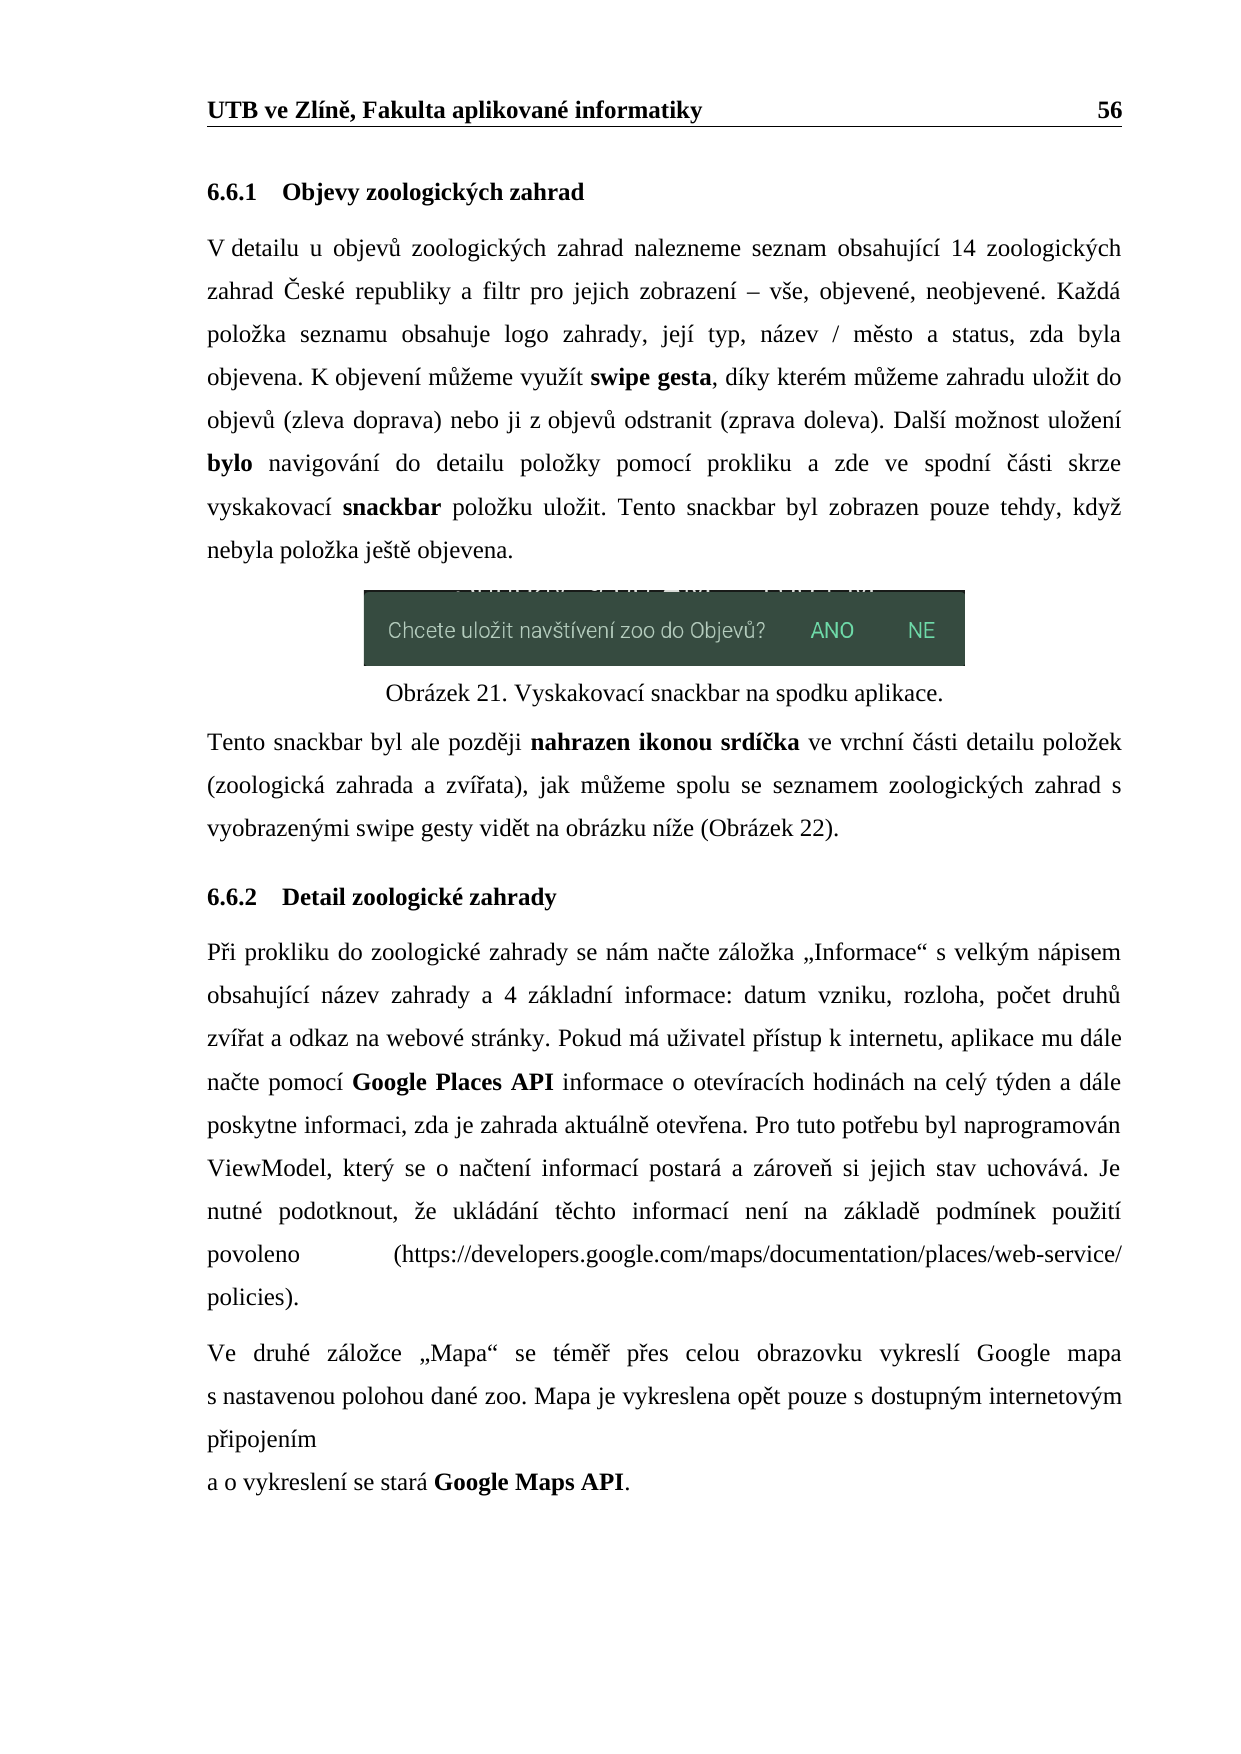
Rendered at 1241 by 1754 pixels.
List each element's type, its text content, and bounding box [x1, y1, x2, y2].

text Tento snackbar byl ale později nahrazen ikonou srdíčka ve vrchní části detailu položek (zoologická zahrada a zvířata), jak můžeme spolu se seznamem zoologických zahrad s vyobrazenými swipe gesty vidět na obrázku níže (Obrázek 22). [207, 727, 1122, 842]
text Při prokliku do zoologické zahrady se nám načte záložka „Informace“ s velkým nápisem obsahující název zahrady a 4 základní informace: datum vzniku, rozloha, počet druhů zvířat a odkaz na webové stránky. Pokud má uživatel přístup k internetu, aplikace mu dále načte pomocí Google Places API informace o otevíracích hodinách na celý týden a dále poskytne informaci, zda je zahrada aktuálně otevřena. Pro tuto potřebu byl naprogramován ViewModel, který se o načtení informací postará a zároveň si jejich stav uchovává. Je nutné podotknout, že ukládání těchto informací není na základě podmínek použití povoleno (https://developers.google.com/maps/documentation/places/web-service/policies). [207, 937, 1122, 1311]
subtitle Detail zoologické zahrady [207, 882, 1122, 910]
text Ve druhé záložce „Mapa“ se téměř přes celou obrazovku vykreslí Google mapa s nastavenou polohou dané zoo. Mapa je vykreslena opět pouze s dostupným internetovým připojením a o vykreslení se stará Google Maps API. [207, 1338, 1122, 1496]
subtitle Objevy zoologických zahrad [207, 177, 1122, 206]
text V detailu u objevů zoologických zahrad nalezneme seznam obsahující 14 zoologických zahrad České republiky a filtr pro jejich zobrazení – vše, objevené, neobjevené. Každá položka seznamu obsahuje logo zahrady, její typ, název / město a status, zda byla objevena. K objevení můžeme využít swipe gesta, díky kterém můžeme zahradu uložit do objevů (zleva doprava) nebo ji z objevů odstranit (zprava doleva). Další možnost uložení bylo navigování do detailu položky pomocí prokliku a zde ve spodní části skrze vyskakovací snackbar položku uložit. Tento snackbar byl zobrazen pouze tehdy, když nebyla položka ještě objevena. [207, 233, 1122, 563]
picture [363, 590, 965, 666]
